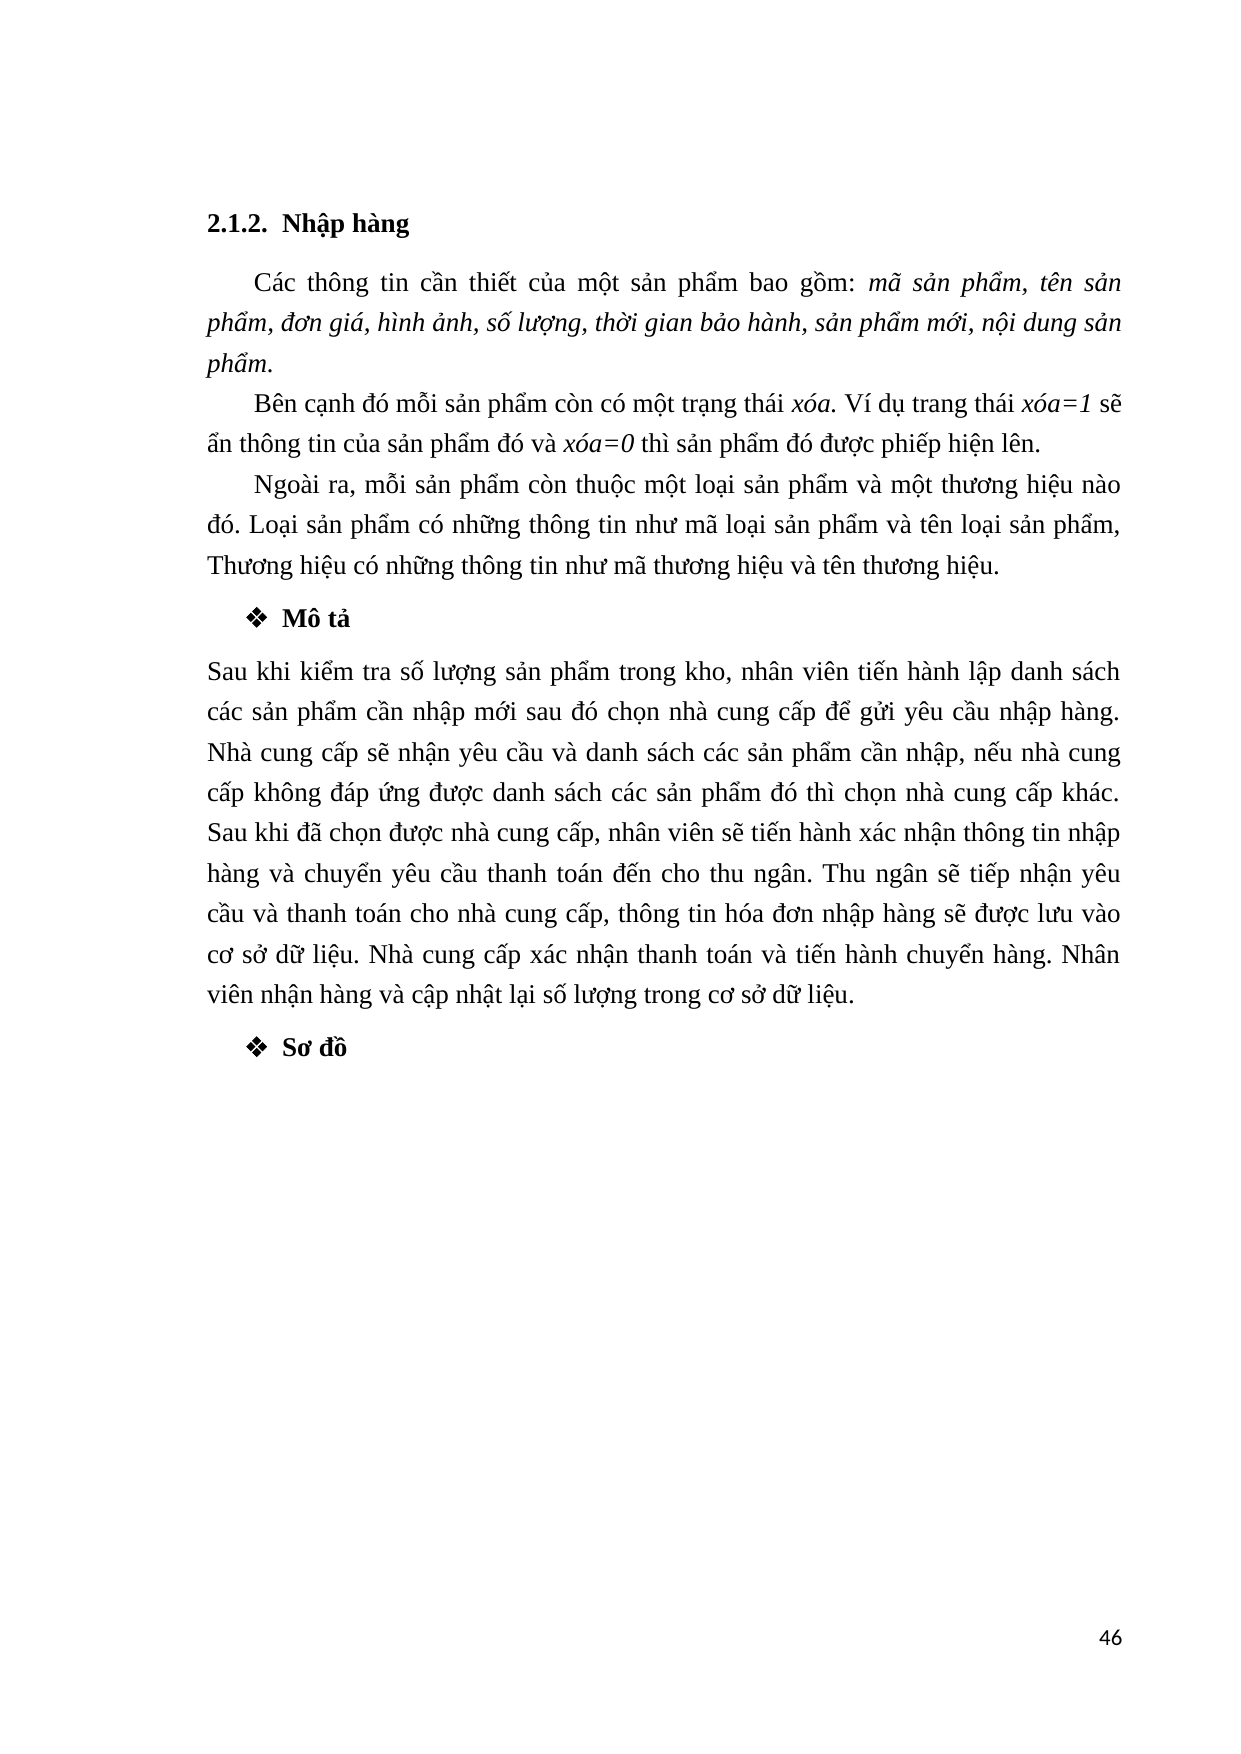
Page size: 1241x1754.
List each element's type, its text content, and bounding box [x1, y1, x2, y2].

subtitle Nhập hàng [207, 207, 1122, 238]
list Sơ đồ [244, 1031, 1122, 1062]
text Các thông tin cần thiết của một sản phẩm bao gồm: mã sản phẩm, tên sản phẩm, đơn giá, hình ảnh, số lượng, thời gian bảo hành, sản phẩm mới, nội dung sản phẩm. [207, 266, 1122, 378]
text Bên cạnh đó mỗi sản phẩm còn có một trạng thái xóa. Ví dụ trang thái xóa=1 sẽ ẩn thông tin của sản phẩm đó và xóa=0 thì sản phẩm đó được phiếp hiện lên. [207, 387, 1122, 459]
text Sau khi kiểm tra số lượng sản phẩm trong kho, nhân viên tiến hành lập danh sách các sản phẩm cần nhập mới sau đó chọn nhà cung cấp để gửi yêu cầu nhập hàng. Nhà cung cấp sẽ nhận yêu cầu và danh sách các sản phẩm cần nhập, nếu nhà cung cấp không đáp ứng được danh sách các sản phẩm đó thì chọn nhà cung cấp khác. Sau khi đã chọn được nhà cung cấp, nhân viên sẽ tiến hành xác nhận thông tin nhập hàng và chuyển yêu cầu thanh toán đến cho thu ngân. Thu ngân sẽ tiếp nhận yêu cầu và thanh toán cho nhà cung cấp, thông tin hóa đơn nhập hàng sẽ được lưu vào cơ sở dữ liệu. Nhà cung cấp xác nhận thanh toán và tiến hành chuyển hàng. Nhân viên nhận hàng và cập nhật lại số lượng trong cơ sở dữ liệu. [207, 655, 1122, 1009]
list Mô tả [244, 602, 1122, 633]
text Ngoài ra, mỗi sản phẩm còn thuộc một loại sản phẩm và một thương hiệu nào đó. Loại sản phẩm có những thông tin như mã loại sản phẩm và tên loại sản phẩm, Thương hiệu có những thông tin như mã thương hiệu và tên thương hiệu. [207, 468, 1122, 580]
